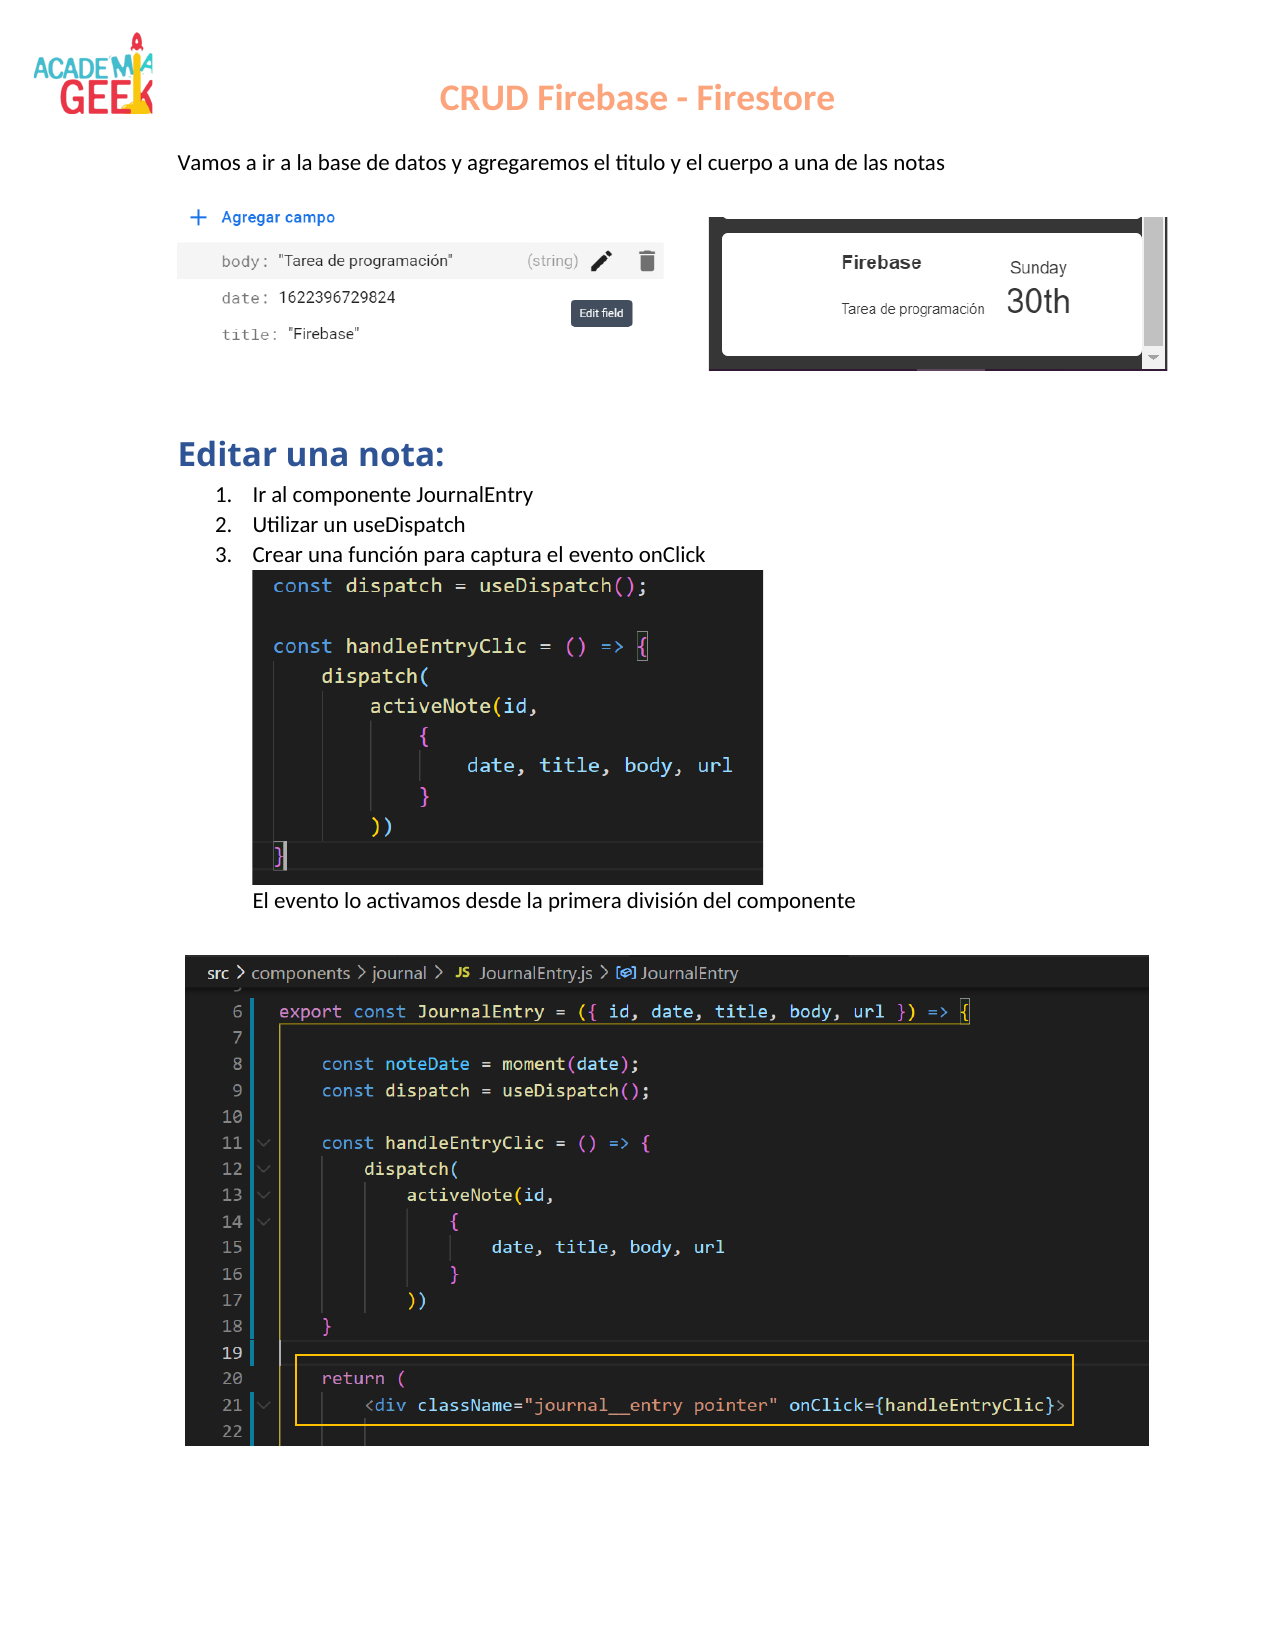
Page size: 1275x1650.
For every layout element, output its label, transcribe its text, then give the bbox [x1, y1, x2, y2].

list El evento lo activamos desde la primera división del componente [252, 887, 1098, 914]
picture [185, 955, 1149, 1446]
list Ir al componente JournalEntry [215, 480, 1098, 508]
picture [252, 570, 764, 885]
list Utilizar un useDispatch [215, 510, 1098, 538]
list Crear una función para captura el evento onClick [215, 541, 1098, 569]
picture [177, 198, 664, 385]
text Vamos a ir a la base de datos y agregaremos el titulo y el cuerpo a una de las notas [177, 148, 1098, 176]
picture [33, 32, 153, 114]
picture [708, 217, 1168, 371]
